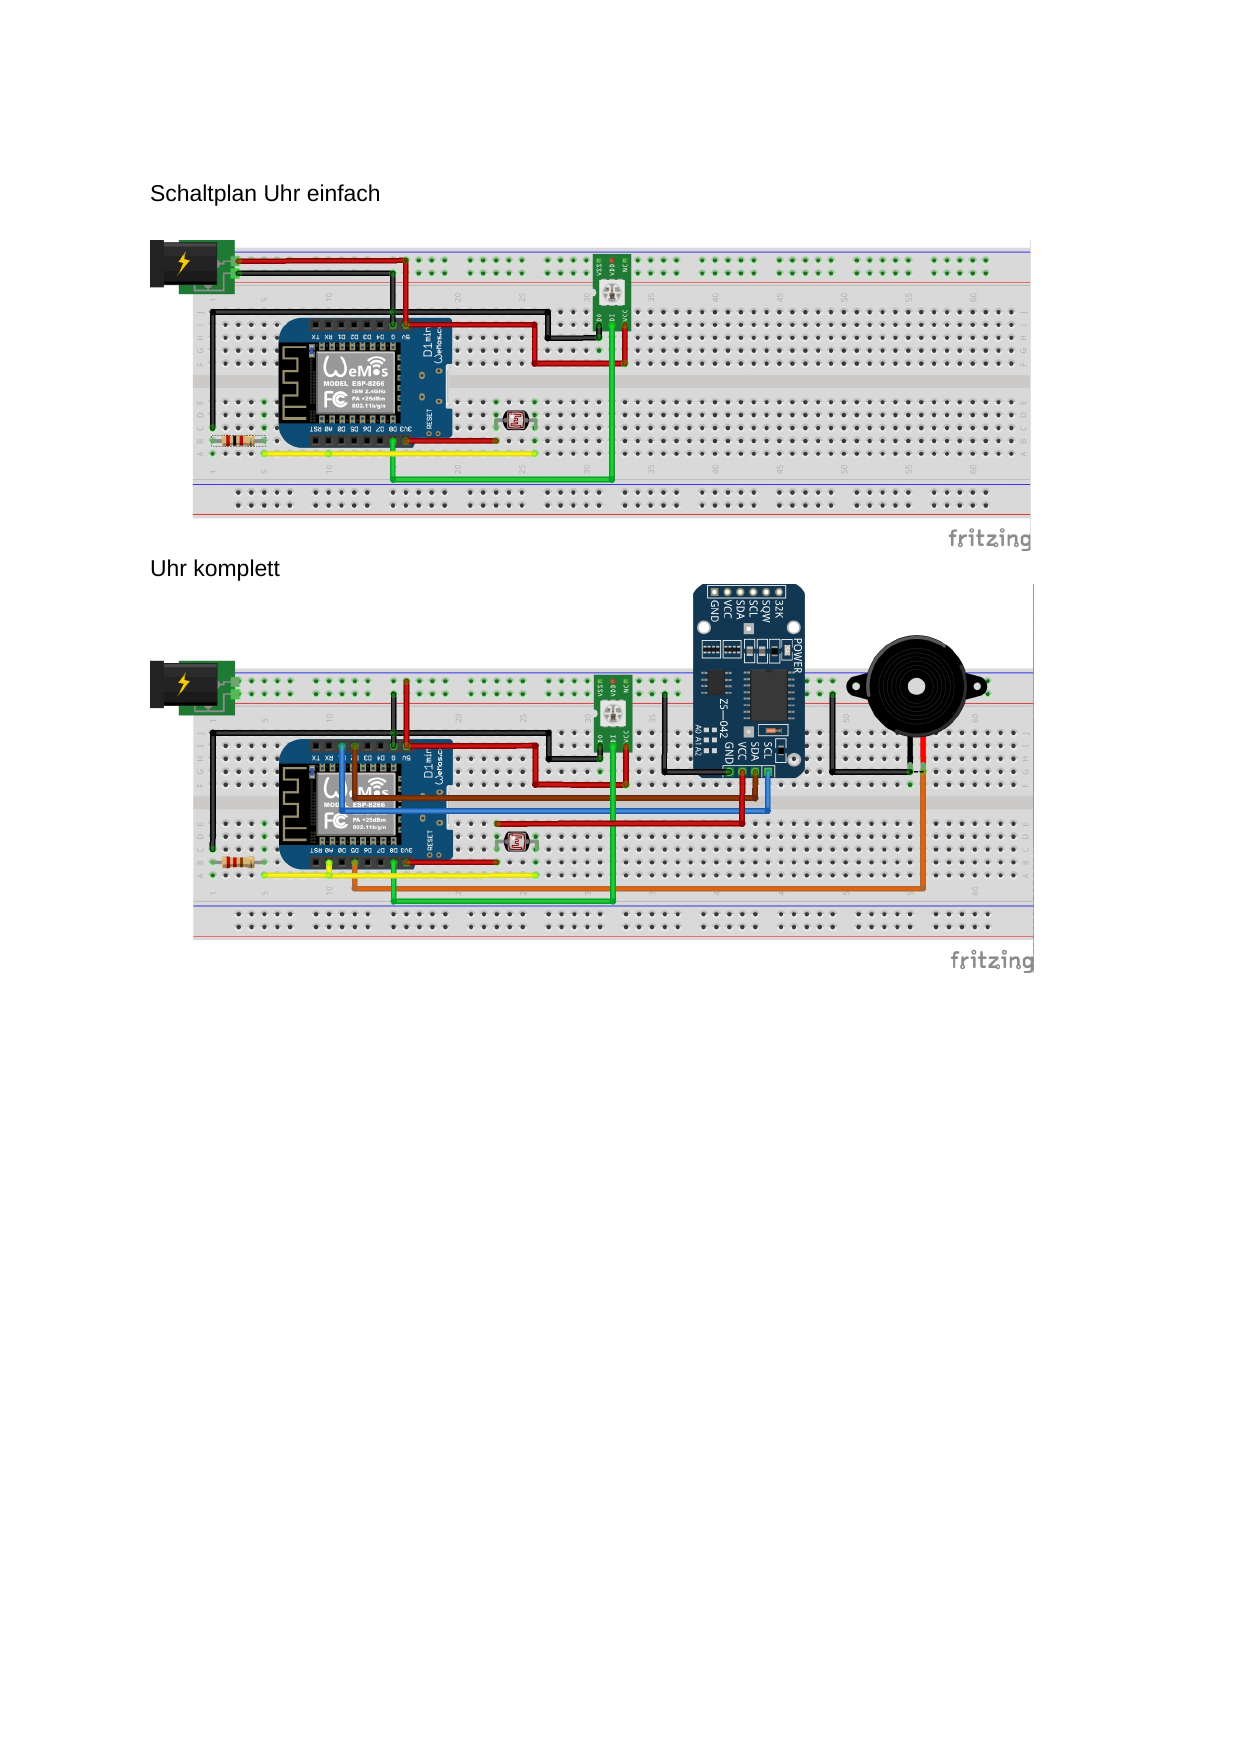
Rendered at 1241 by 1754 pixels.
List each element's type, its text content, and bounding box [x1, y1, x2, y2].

picture [150, 240, 1031, 551]
picture [150, 584, 1034, 973]
text Schaltplan Uhr einfach [150, 180, 1090, 207]
text Uhr komplett [150, 554, 1090, 581]
